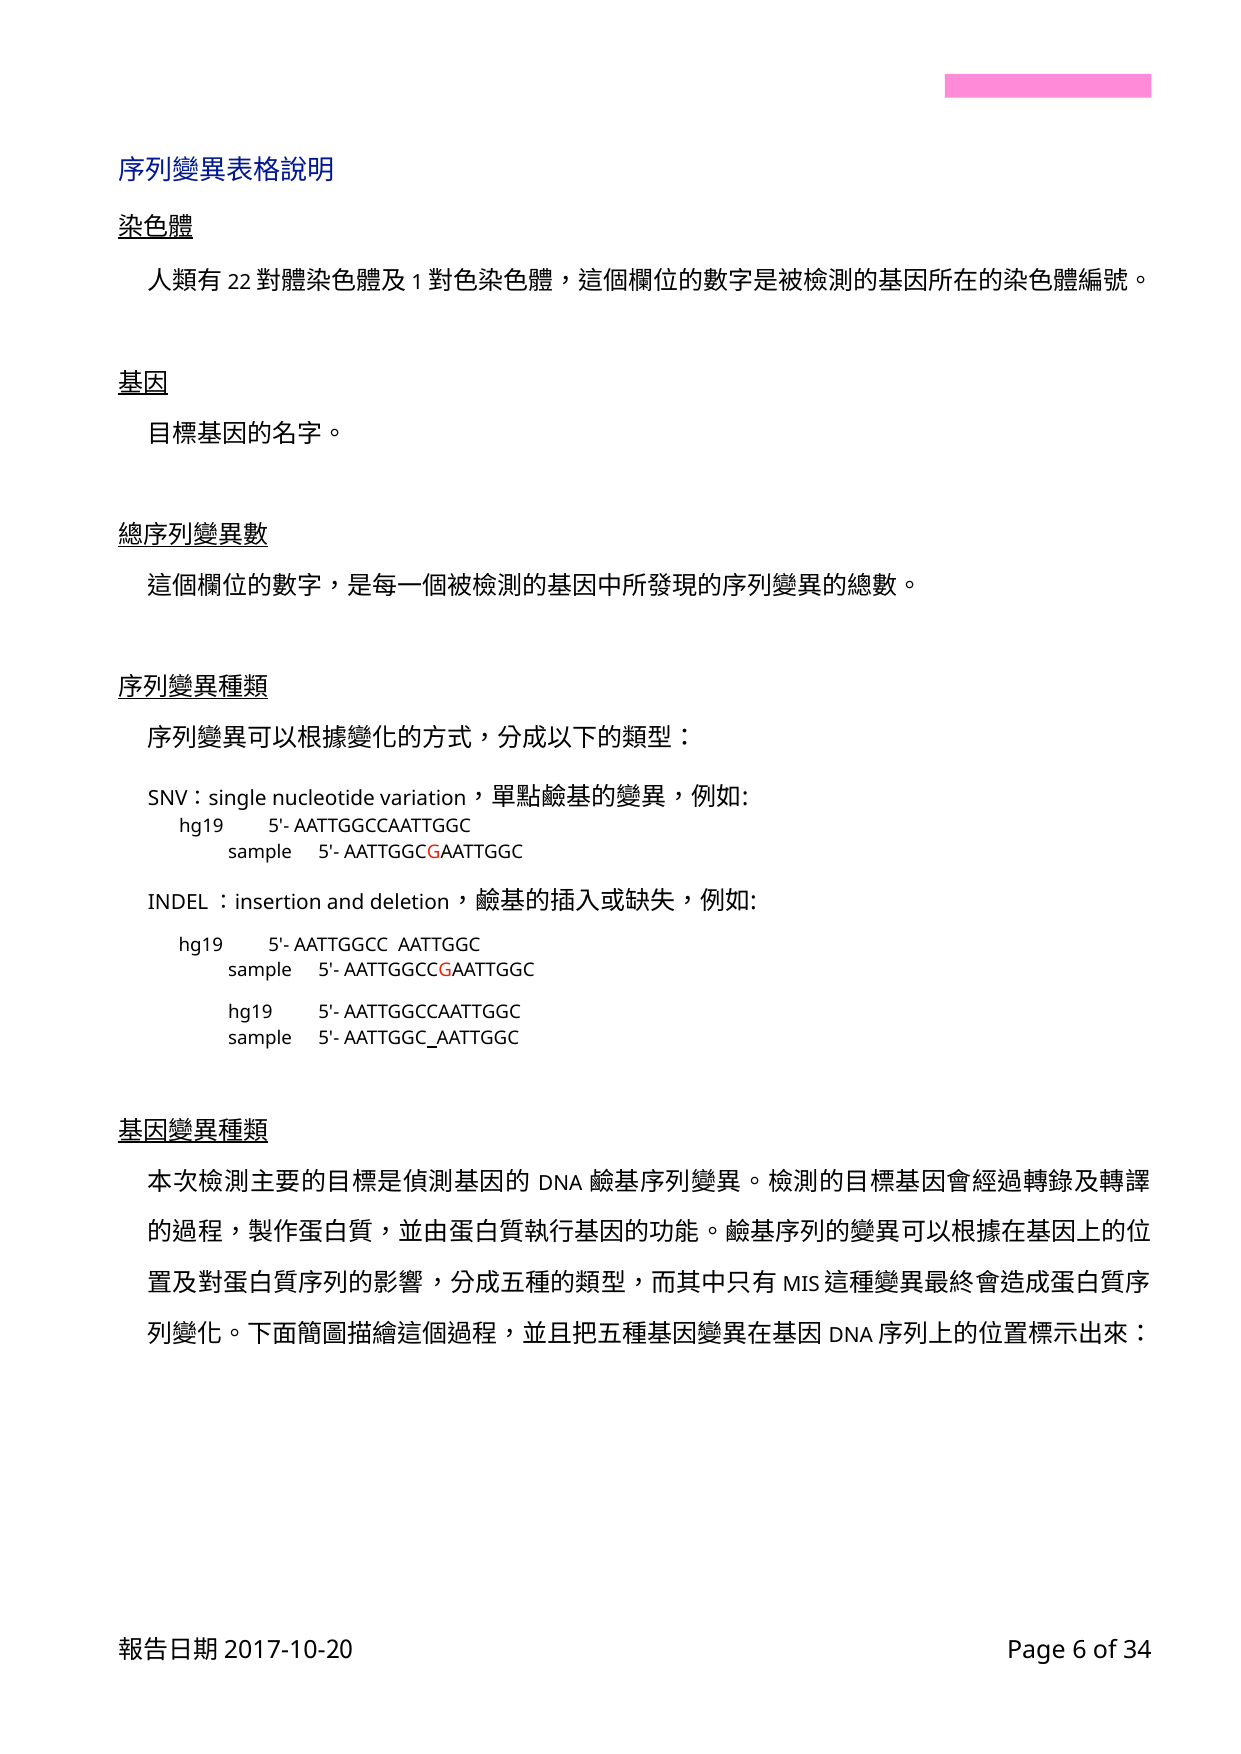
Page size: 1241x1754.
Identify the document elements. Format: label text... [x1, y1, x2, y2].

text 目標基因的名字。 [118, 413, 1152, 449]
text SNV：single nucleotide variation，單點鹼基的變異，例如: [118, 776, 1152, 813]
text 人類有 22 對體染色體及 1 對色染色體，這個欄位的數字是被檢測的基因所在的染色體編號。 [148, 261, 1152, 297]
text 這個欄位的數字，是每一個被檢測的基因中所發現的序列變異的總數。 [118, 565, 1152, 601]
text 總序列變異數 [118, 514, 1152, 551]
text 基因變異種類 [118, 1110, 1152, 1147]
text 基因 [118, 362, 1152, 398]
text INDEL ：insertion and deletion，鹼基的插入或缺失，例如: [118, 880, 1152, 917]
text hg19 5'- AATTGGCCAATTGGC [118, 999, 1152, 1024]
text sample 5'- AATTGGCGAATTGGC [118, 838, 1152, 864]
text 本次檢測主要的目標是偵測基因的 DNA 鹼基序列變異。檢測的目標基因會經過轉錄及轉譯的過程，製作蛋白質，並由蛋白質執行基因的功能。鹼基序列的變異可以根據在基因上的位置及對蛋白質序列的影響，分成五種的類型，而其中只有MIS這種變異最終會造成蛋白質序列變化。下面簡圖描繪這個過程，並且把五種基因變異在基因 DNA 序列上的位置標示出來： [148, 1161, 1152, 1349]
text 序列變異可以根據變化的方式，分成以下的類型： [118, 717, 1152, 754]
text sample 5'- AATTGGC AATTGGC [118, 1024, 1152, 1050]
text hg19 5'- AATTGGCCAATTGGC [118, 813, 1152, 838]
text 染色體 [118, 206, 1152, 243]
text hg19 5'- AATTGGCC AATTGGC [118, 931, 1152, 957]
text 序列變異種類 [118, 667, 1152, 703]
text sample 5'- AATTGGCCGAATTGGC [118, 957, 1152, 982]
text 序列變異表格說明 [118, 148, 1152, 187]
